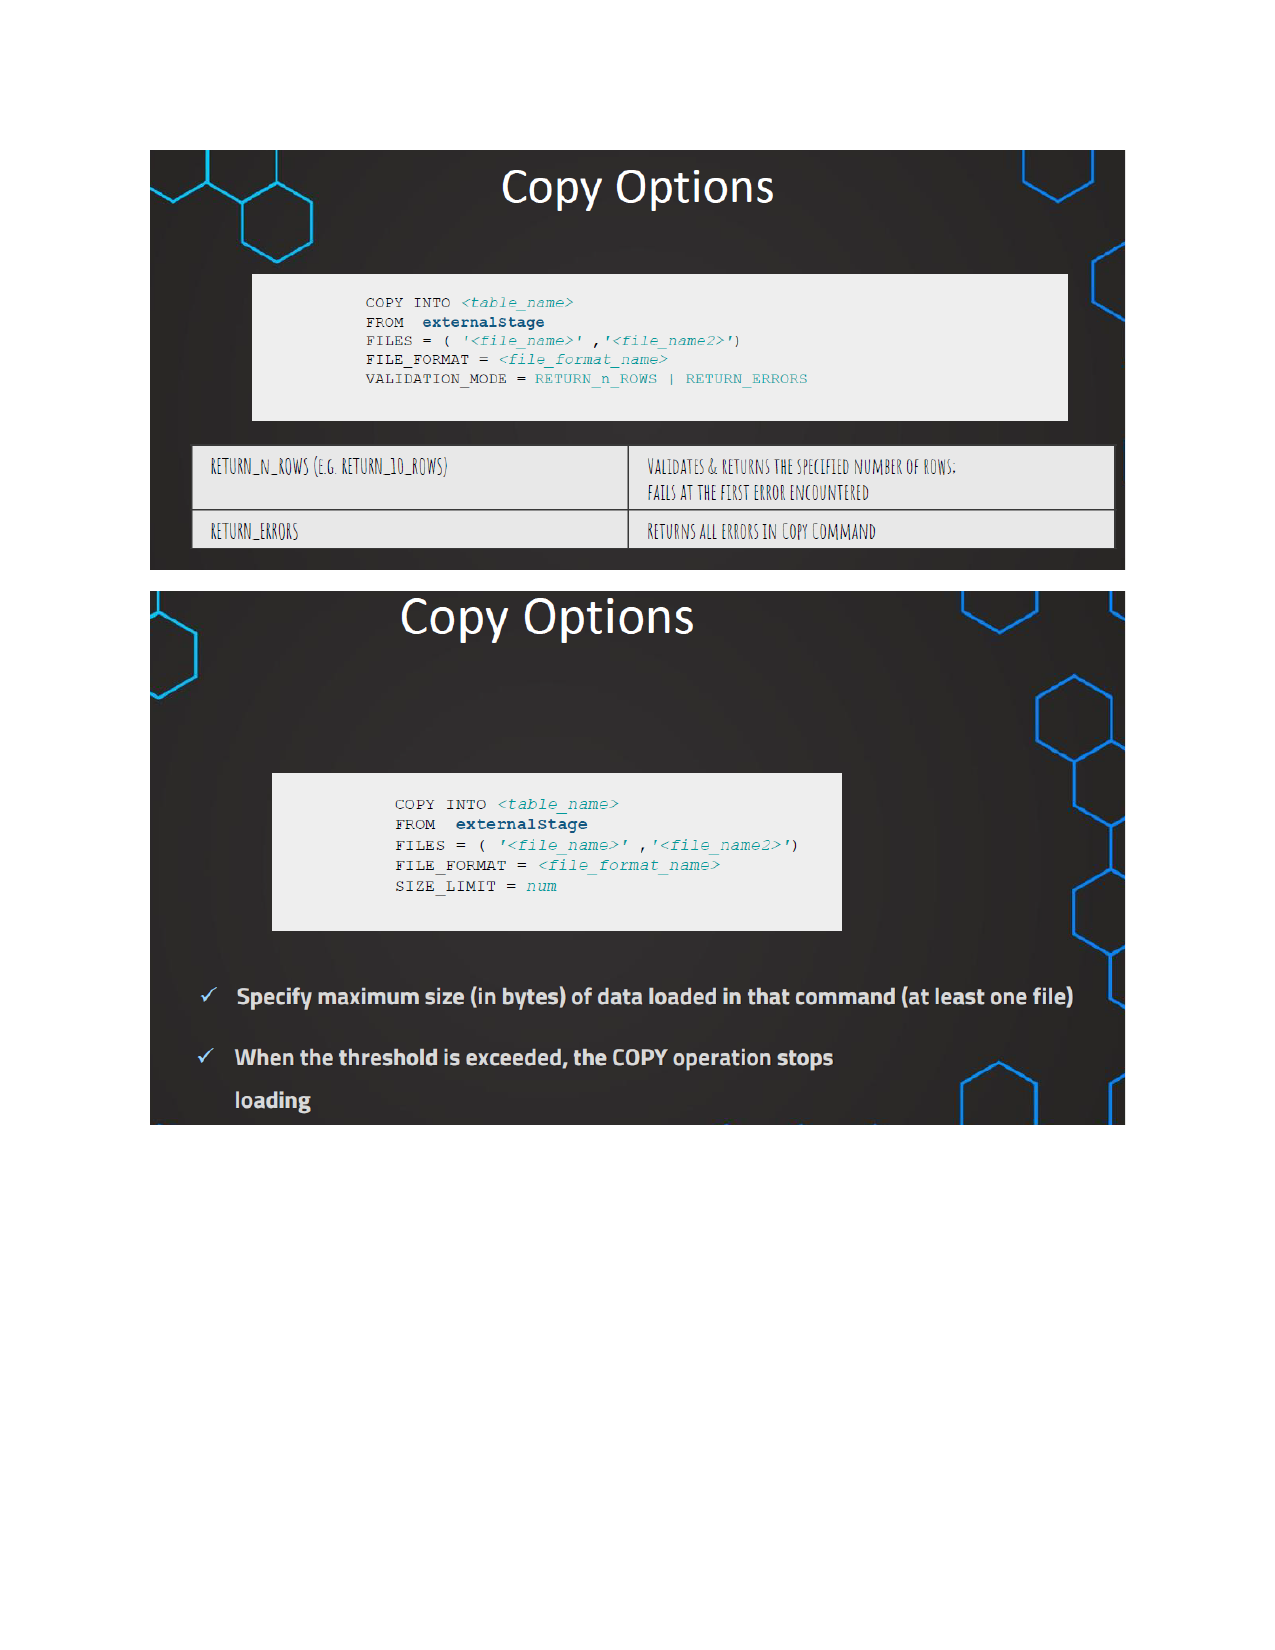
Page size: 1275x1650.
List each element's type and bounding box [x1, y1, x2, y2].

picture [150, 591, 1125, 1125]
picture [150, 150, 1125, 570]
